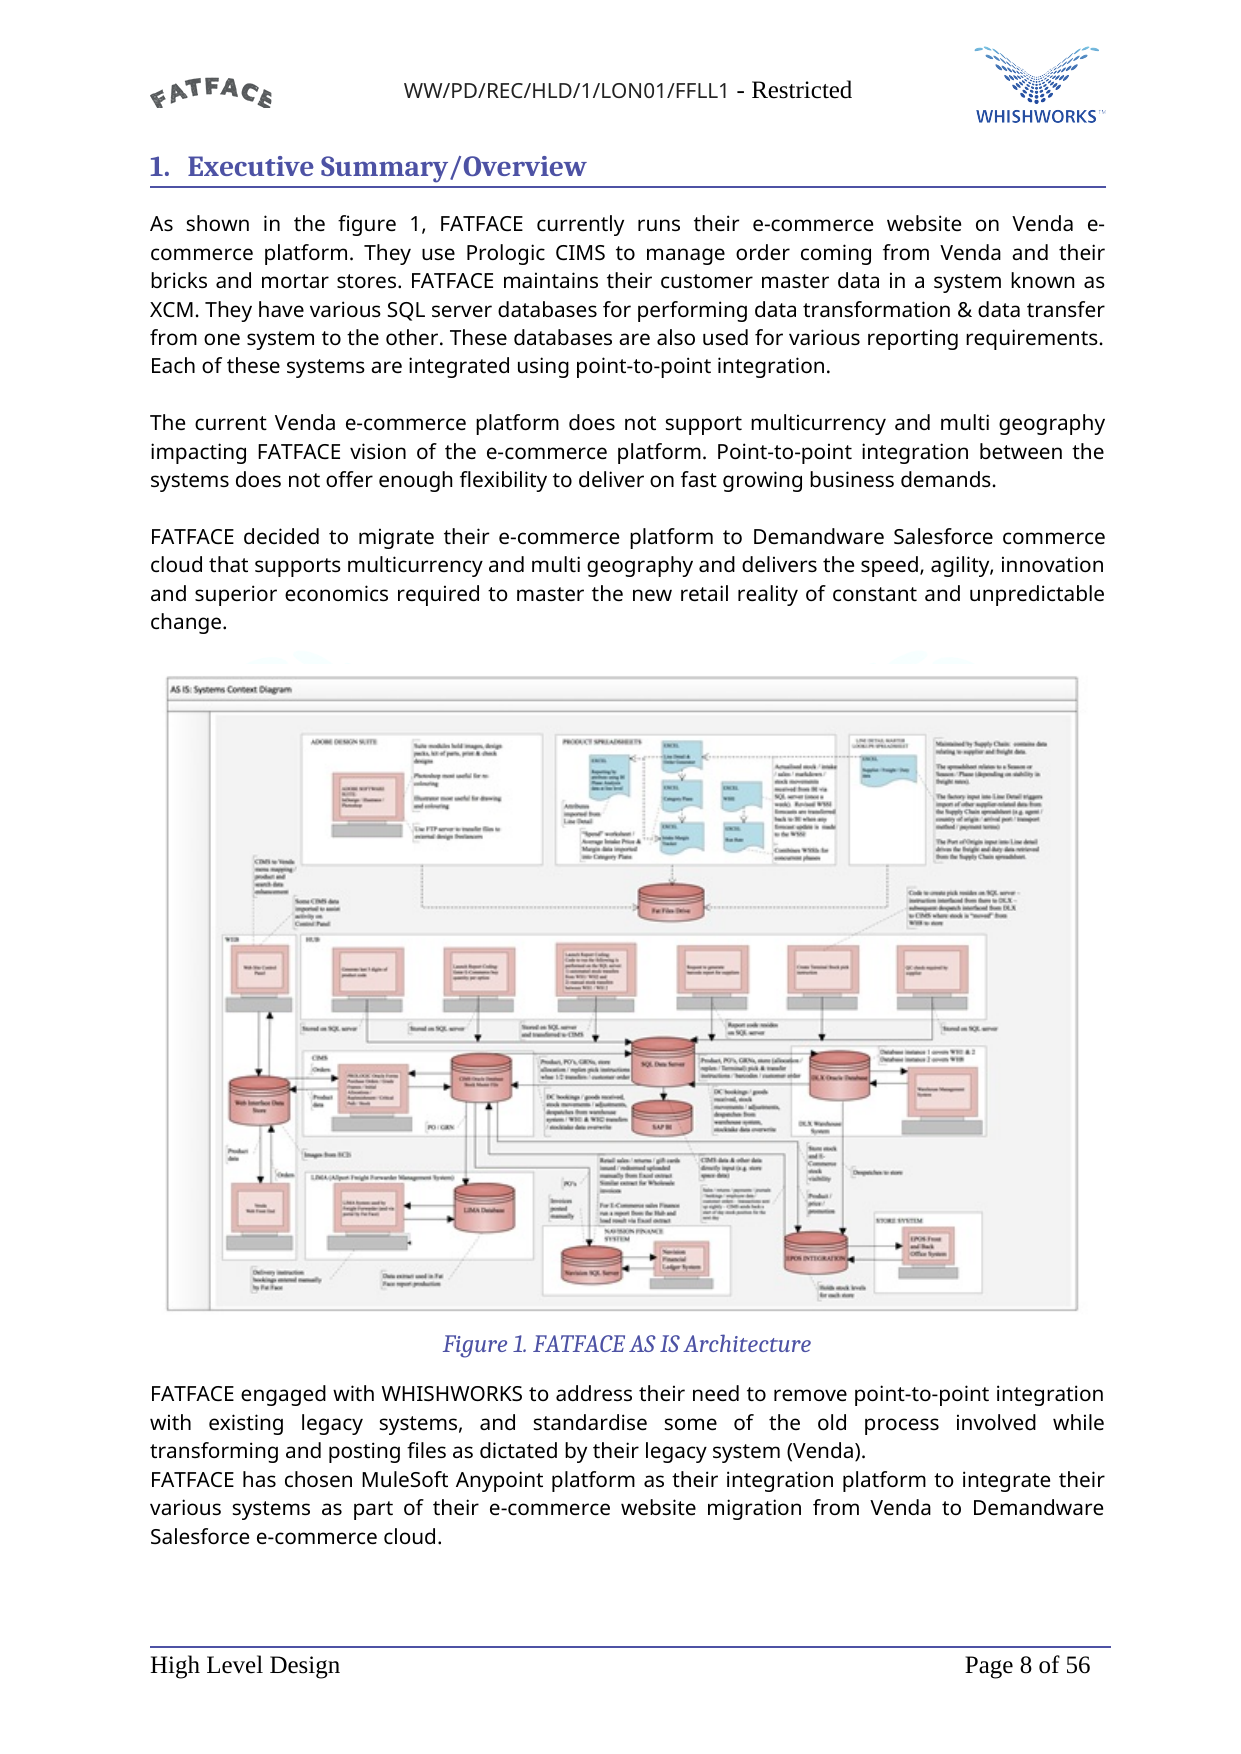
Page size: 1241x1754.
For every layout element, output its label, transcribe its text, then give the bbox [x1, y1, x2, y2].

text The current Venda e-commerce platform does not support multicurrency and multi geography impacting FATFACE vision of the e-commerce platform. Point-to-point integration between the systems does not offer enough flexibility to deliver on fast growing business demands. [150, 408, 1106, 494]
picture [150, 664, 1091, 1330]
text As shown in the figure 1, FATFACE currently runs their e-commerce website on Venda e-commerce platform. They use Prologic CIMS to manage order coming from Venda and their bricks and mortar stores. FATFACE maintains their customer master data in a system known as XCM. They have various SQL server databases for performing data transformation & data transfer from one system to the other. These databases are also used for various reporting requirements. Each of these systems are integrated using point-to-point integration. [150, 209, 1106, 380]
text FATFACE engaged with WHISHWORKS to address their need to remove point-to-point integration with existing legacy systems, and standardise some of the old process involved while transforming and posting files as dictated by their legacy system (Venda). [150, 1379, 1106, 1465]
subtitle Executive Summary/Overview [150, 150, 1106, 186]
text FATFACE has chosen MuleSoft Anypoint platform as their integration platform to integrate their various systems as part of their e-commerce website migration from Venda to Demandware Salesforce e-commerce cloud. [150, 1465, 1106, 1550]
text FATFACE decided to migrate their e-commerce platform to Demandware Salesforce commerce cloud that supports multicurrency and multi geography and delivers the speed, agility, innovation and superior economics required to master the new retail reality of constant and unpredictable change. [150, 522, 1106, 636]
picture [150, 77, 272, 108]
picture [974, 46, 1106, 123]
